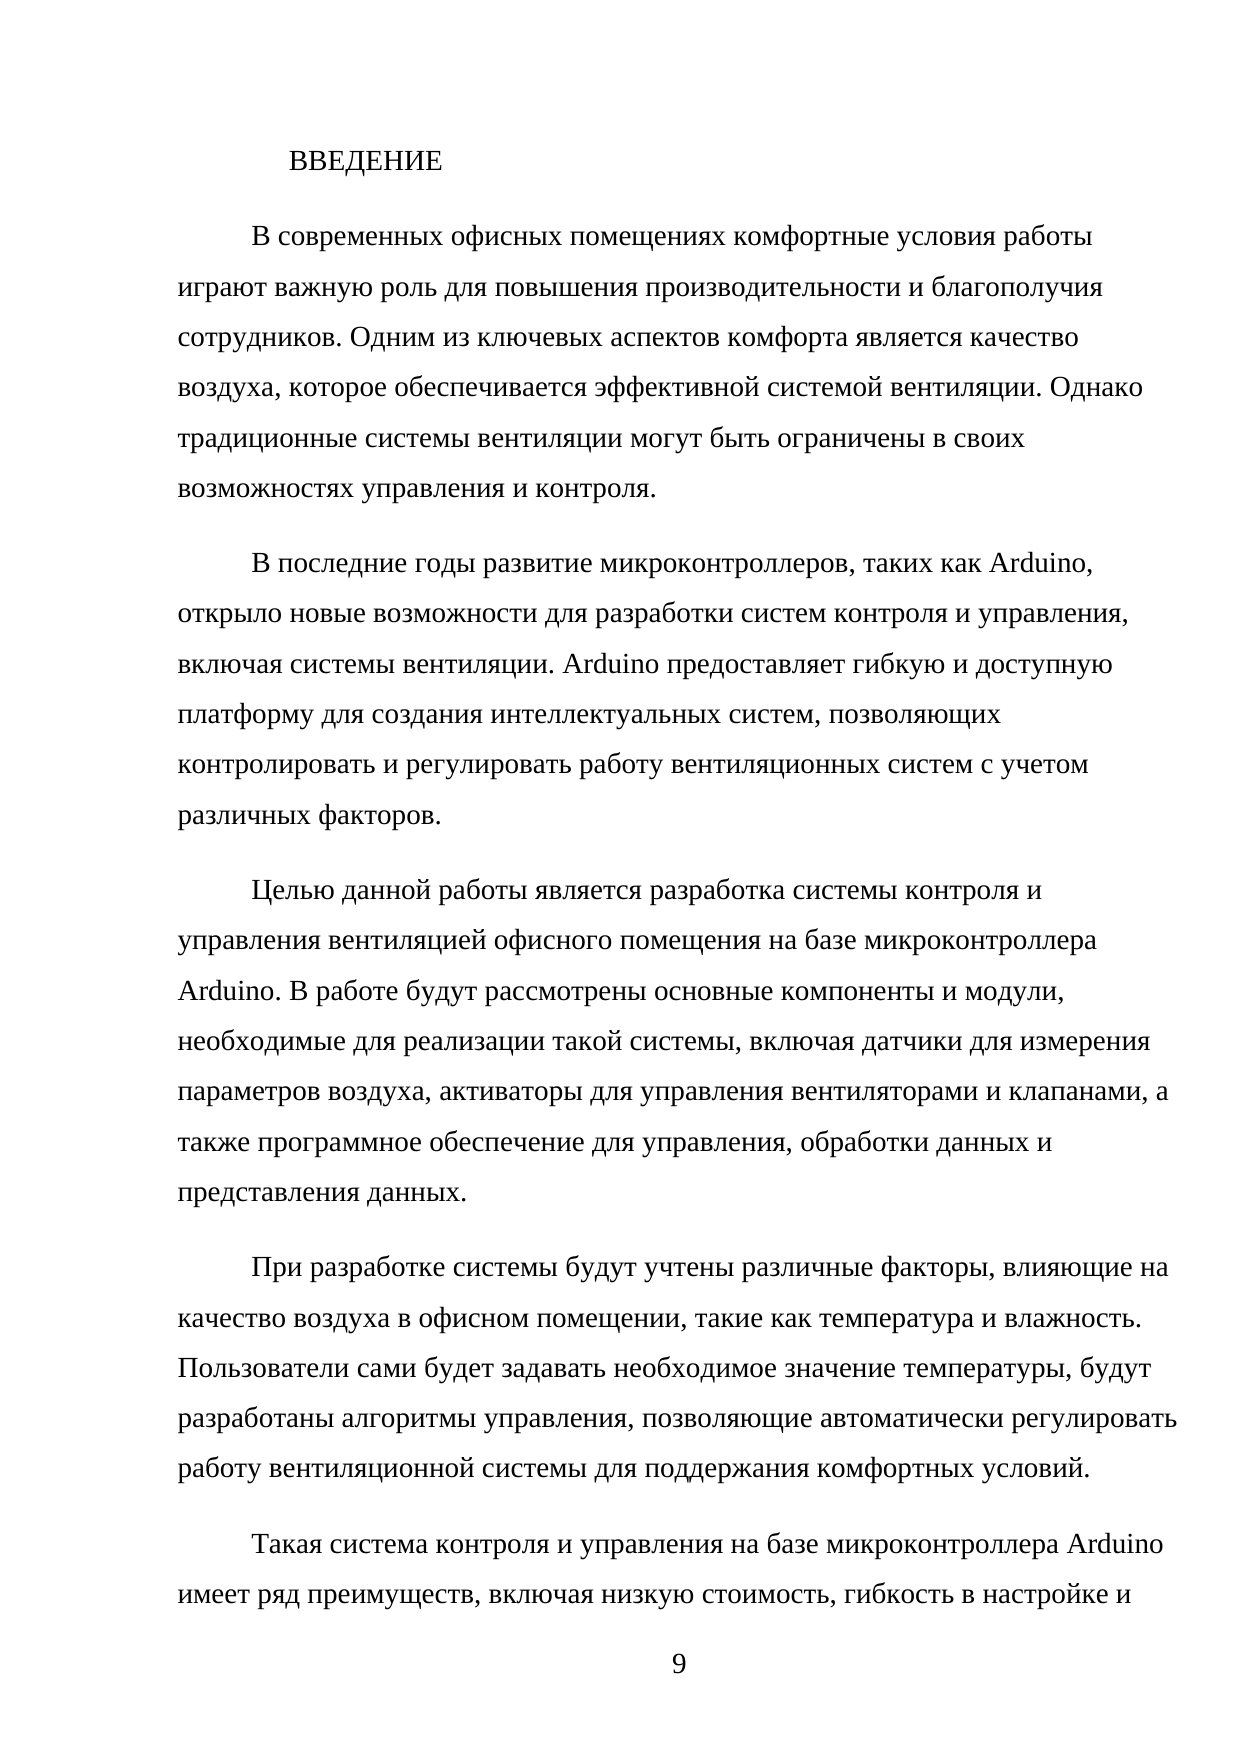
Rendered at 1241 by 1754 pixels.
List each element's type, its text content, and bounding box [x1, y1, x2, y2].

text В последние годы развитие микроконтроллеров, таких как Arduino, открыло новые возможности для разработки систем контроля и управления, включая системы вентиляции. Arduino предоставляет гибкую и доступную платформу для создания интеллектуальных систем, позволяющих контролировать и регулировать работу вентиляционных систем с учетом различных факторов. [177, 545, 1181, 830]
text В современных офисных помещениях комфортные условия работы играют важную роль для повышения производительности и благополучия сотрудников. Одним из ключевых аспектов комфорта является качество воздуха, которое обеспечивается эффективной системой вентиляции. Однако традиционные системы вентиляции могут быть ограничены в своих возможностях управления и контроля. [177, 218, 1181, 503]
text При разработке системы будут учтены различные факторы, влияющие на качество воздуха в офисном помещении, такие как температура и влажность. Пользователи сами будет задавать необходимое значение температуры, будут разработаны алгоритмы управления, позволяющие автоматически регулировать работу вентиляционной системы для поддержания комфортных условий. [177, 1249, 1181, 1484]
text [177, 1526, 1181, 1610]
text Целью данной работы является разработка системы контроля и управления вентиляцией офисного помещения на базе микроконтроллера Arduino. В работе будут рассмотрены основные компоненты и модули, необходимые для реализации такой системы, включая датчики для измерения параметров воздуха, активаторы для управления вентиляторами и клапанами, а также программное обеспечение для управления, обработки данных и представления данных. [177, 872, 1181, 1208]
list ВВЕДЕНИЕ [288, 143, 1181, 177]
